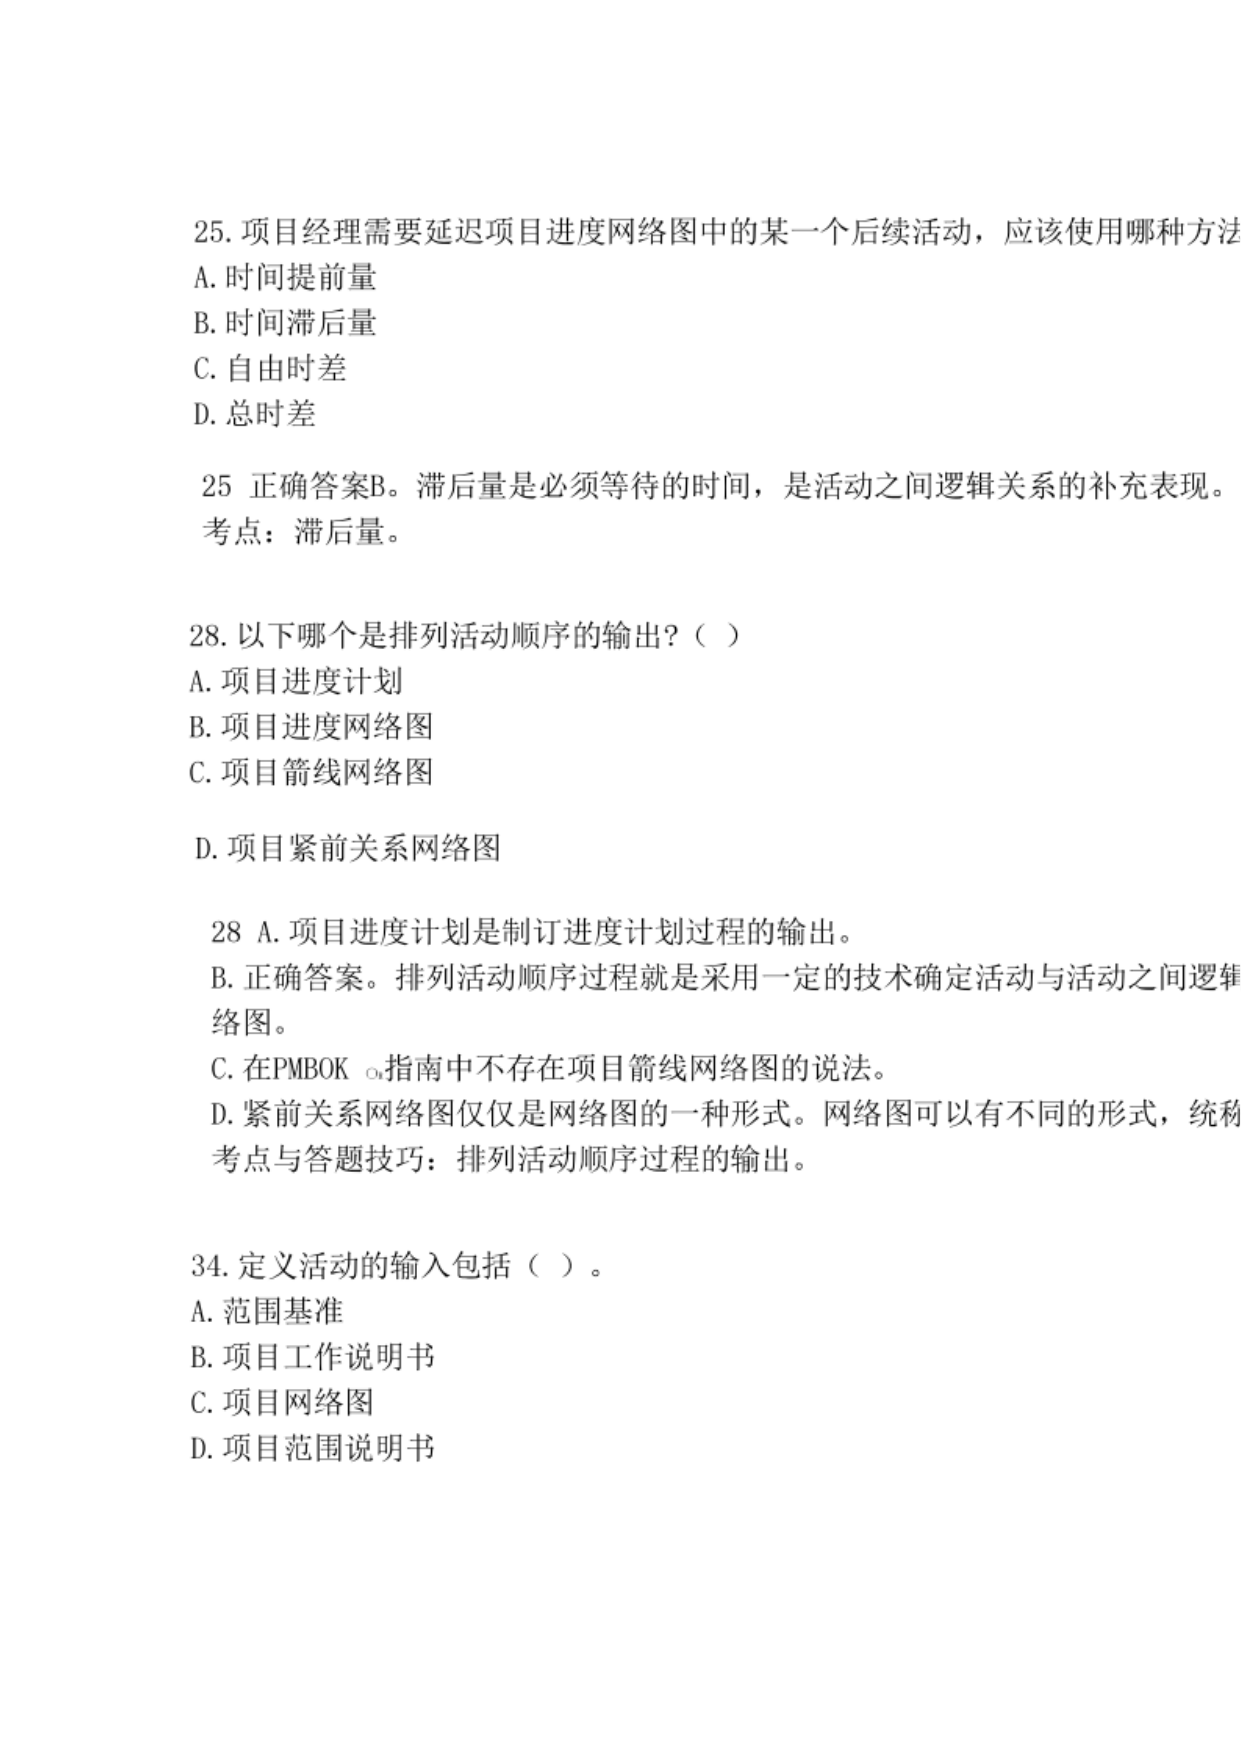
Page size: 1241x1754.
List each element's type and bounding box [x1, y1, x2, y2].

picture [187, 454, 1241, 572]
picture [187, 194, 1241, 445]
picture [187, 909, 1241, 1197]
picture [187, 617, 761, 806]
picture [187, 812, 541, 884]
picture [187, 1234, 672, 1476]
